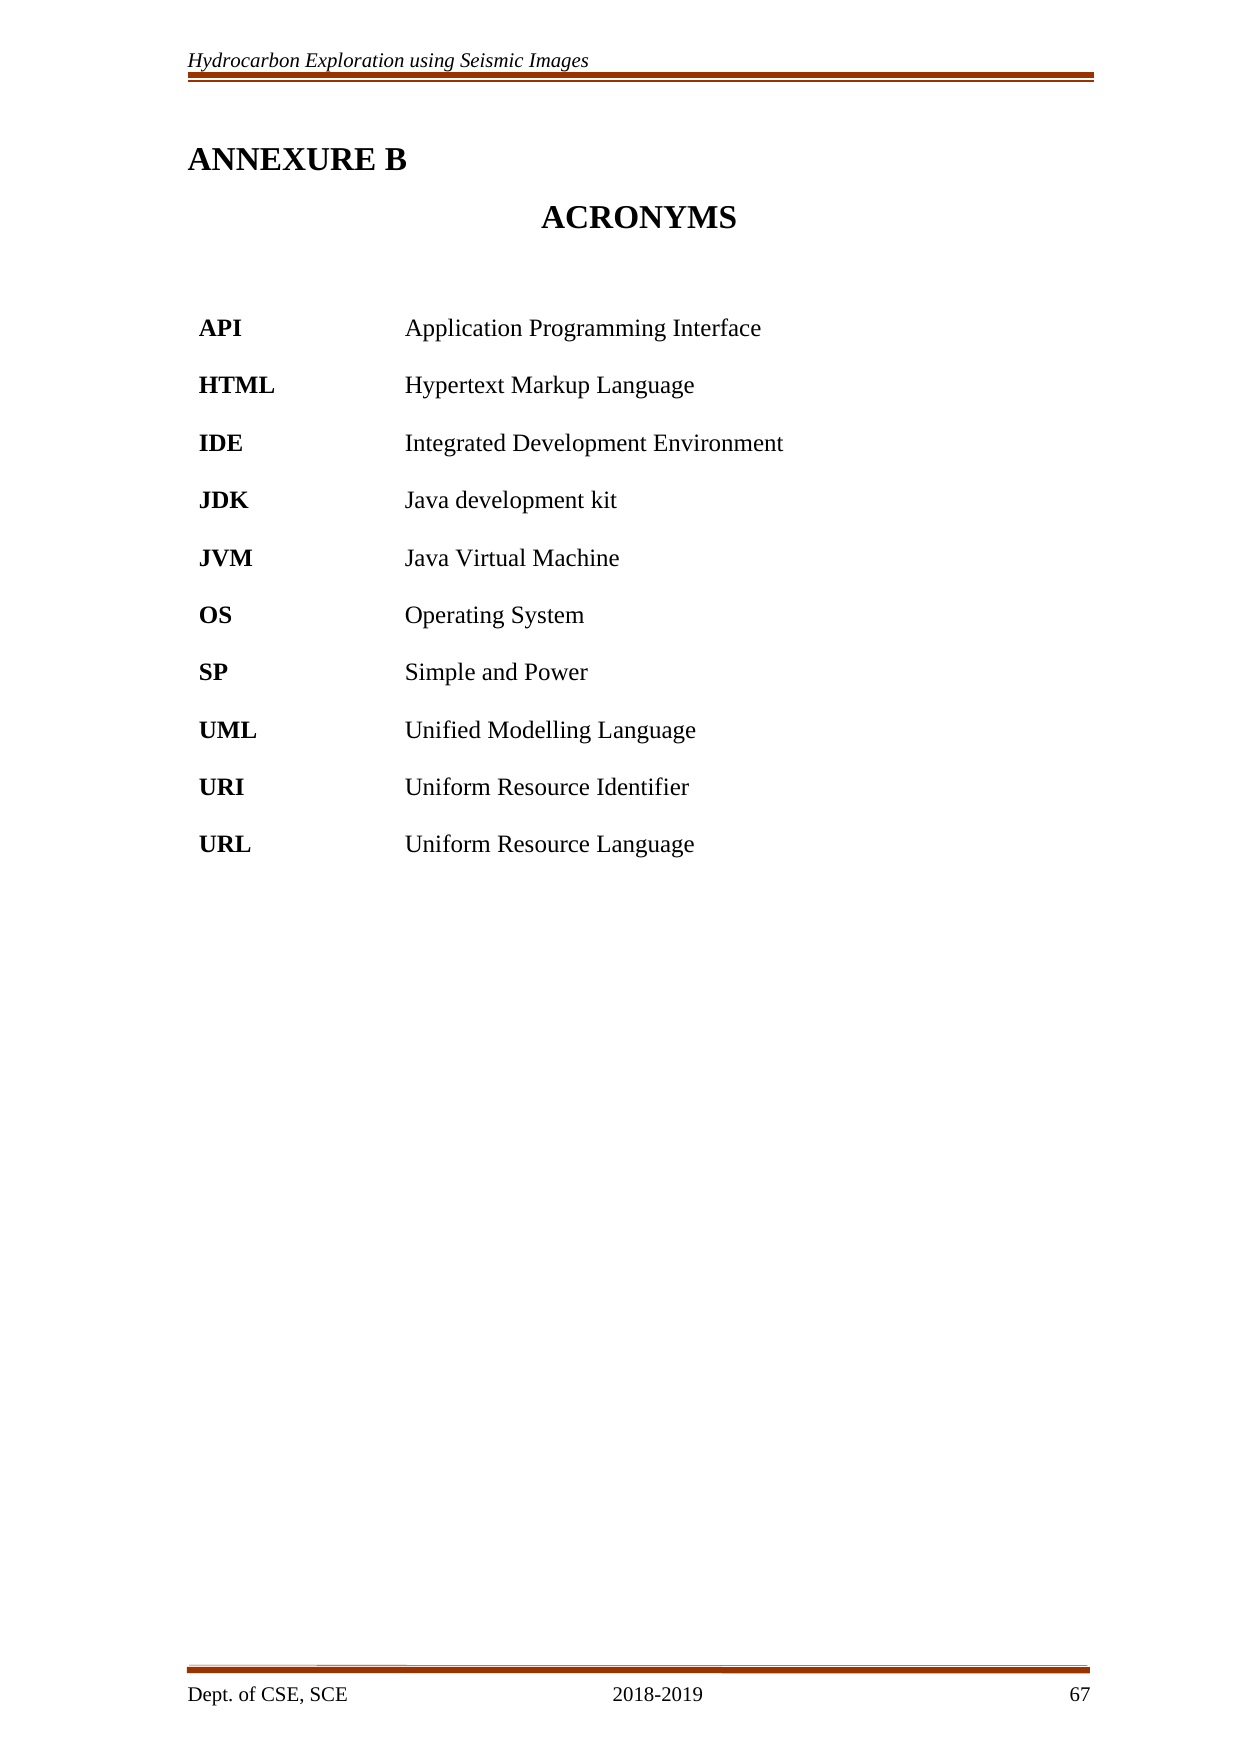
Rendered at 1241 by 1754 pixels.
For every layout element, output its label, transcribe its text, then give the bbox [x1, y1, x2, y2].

table_header Application Programming Interface [393, 313, 1068, 370]
table_cell Uniform Resource Identifier [393, 772, 1068, 829]
table_cell Java Virtual Machine [393, 543, 1068, 600]
table_cell Unified Modelling Language [393, 715, 1068, 772]
table_cell Java development kit [393, 485, 1068, 543]
table_cell URI [188, 772, 393, 829]
text ACRONYMS [187, 197, 1090, 235]
table_header API [188, 313, 393, 370]
table_cell UML [188, 715, 393, 772]
table_cell HTML [188, 370, 393, 428]
table_cell JDK [188, 485, 393, 543]
table_cell Uniform Resource Language [393, 830, 1068, 887]
table_cell SP [188, 658, 393, 715]
table_cell Operating System [393, 600, 1068, 657]
table_cell Simple and Power [393, 658, 1068, 715]
table_cell IDE [188, 428, 393, 485]
table_cell OS [188, 600, 393, 657]
table_cell Hypertext Markup Language [393, 370, 1068, 428]
table_cell URL [188, 830, 393, 887]
table_cell Integrated Development Environment [393, 428, 1068, 485]
table_cell JVM [188, 543, 393, 600]
text ANNEXURE B [187, 139, 1090, 177]
